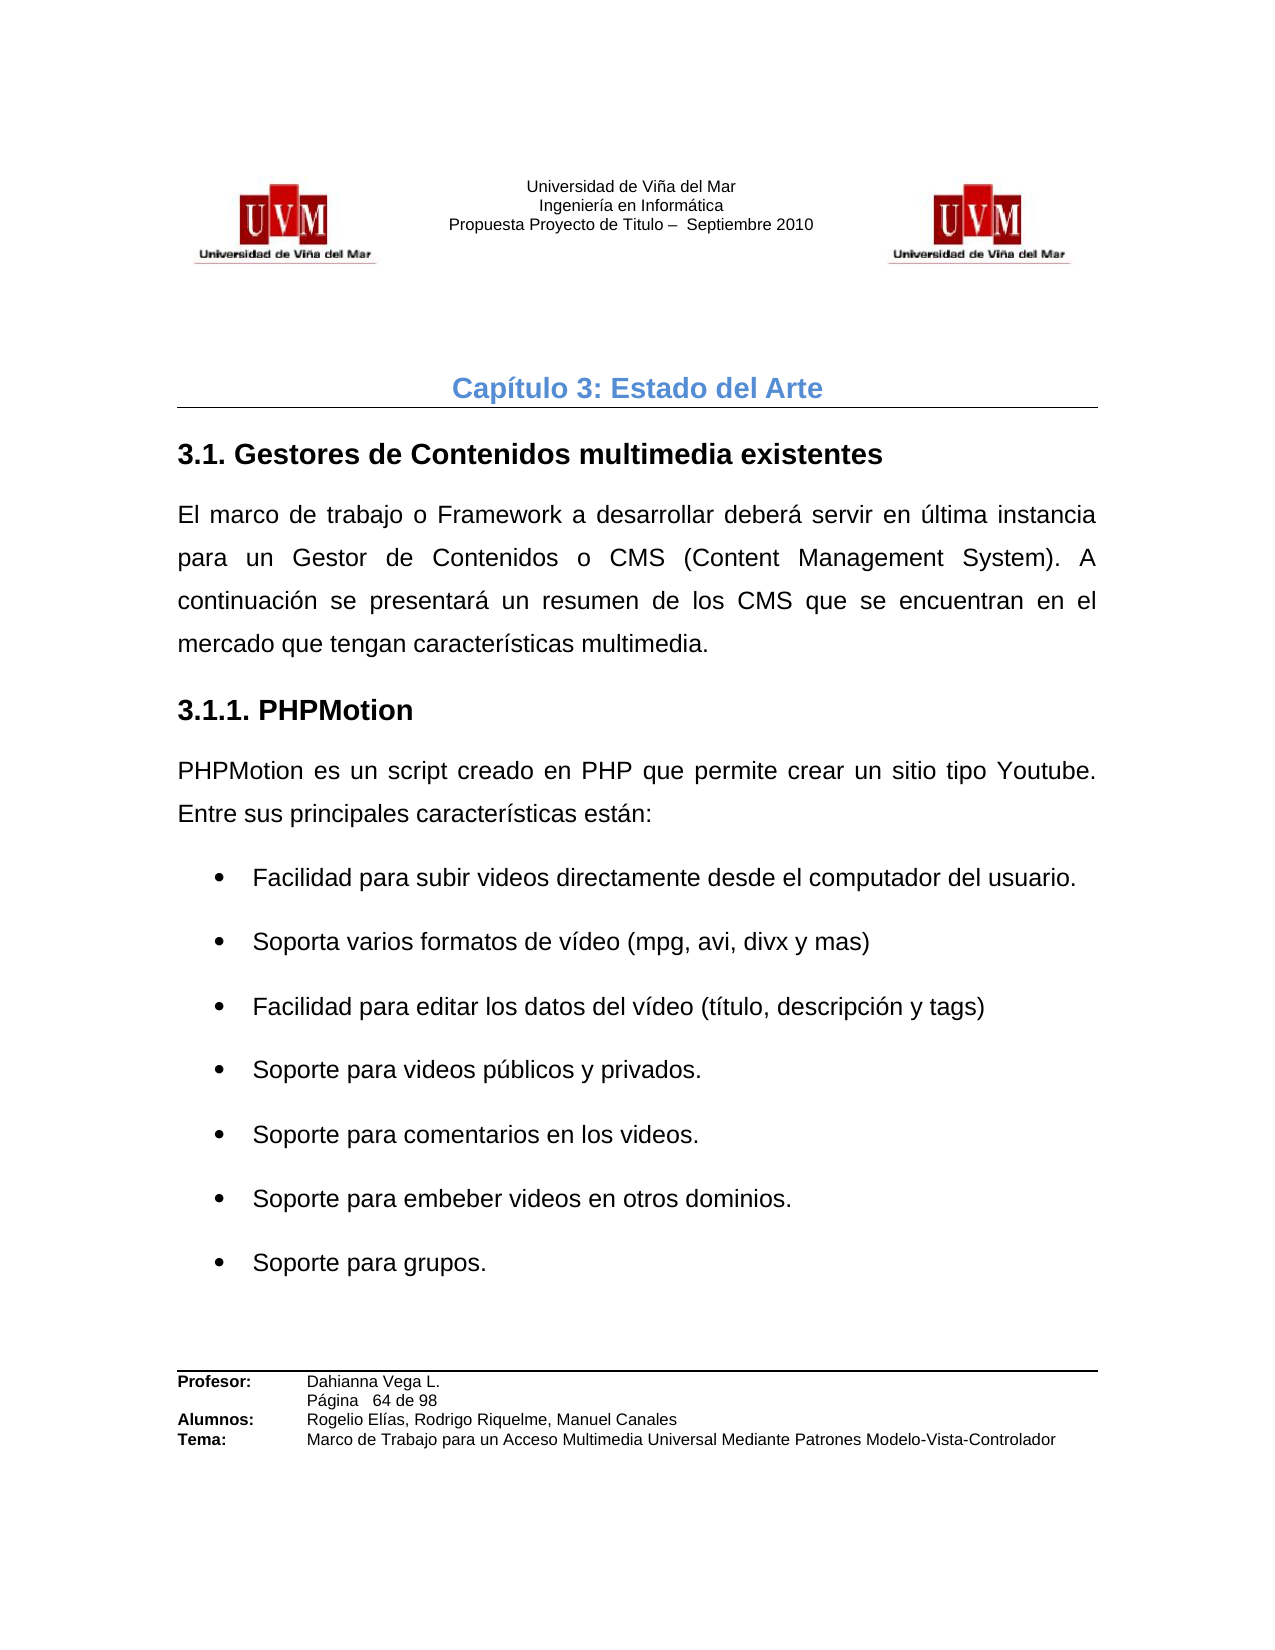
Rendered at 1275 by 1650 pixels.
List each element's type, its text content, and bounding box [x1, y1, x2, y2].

picture [871, 176, 1084, 267]
text PHPMotion es un script creado en PHP que permite crear un sitio tipo Youtube. Entre sus principales características están: [177, 756, 1098, 828]
list Facilidad para editar los datos del vídeo (título, descripción y tags) [215, 991, 1098, 1020]
list Soporte para comentarios en los videos. [215, 1119, 1098, 1148]
list Facilidad para subir videos directamente desde el computador del usuario. [215, 863, 1098, 892]
picture [177, 176, 390, 267]
list Soporta varios formatos de vídeo (mpg, avi, divx y mas) [215, 927, 1098, 956]
subtitle 3.1.1. PHPMotion [177, 693, 1098, 727]
list Soporte para grupos. [215, 1248, 1098, 1277]
text El marco de trabajo o Framework a desarrollar deberá servir en última instancia para un Gestor de Contenidos o CMS (Content Management System). A continuación se presentará un resumen de los CMS que se encuentran en el mercado que tengan características multimedia. [177, 500, 1098, 658]
list Soporte para embeber videos en otros dominios. [215, 1184, 1098, 1212]
title Capítulo 3: Estado del Arte [177, 371, 1098, 407]
list Soporte para videos públicos y privados. [215, 1056, 1098, 1084]
subtitle 3.1. Gestores de Contenidos multimedia existentes [177, 437, 1098, 471]
